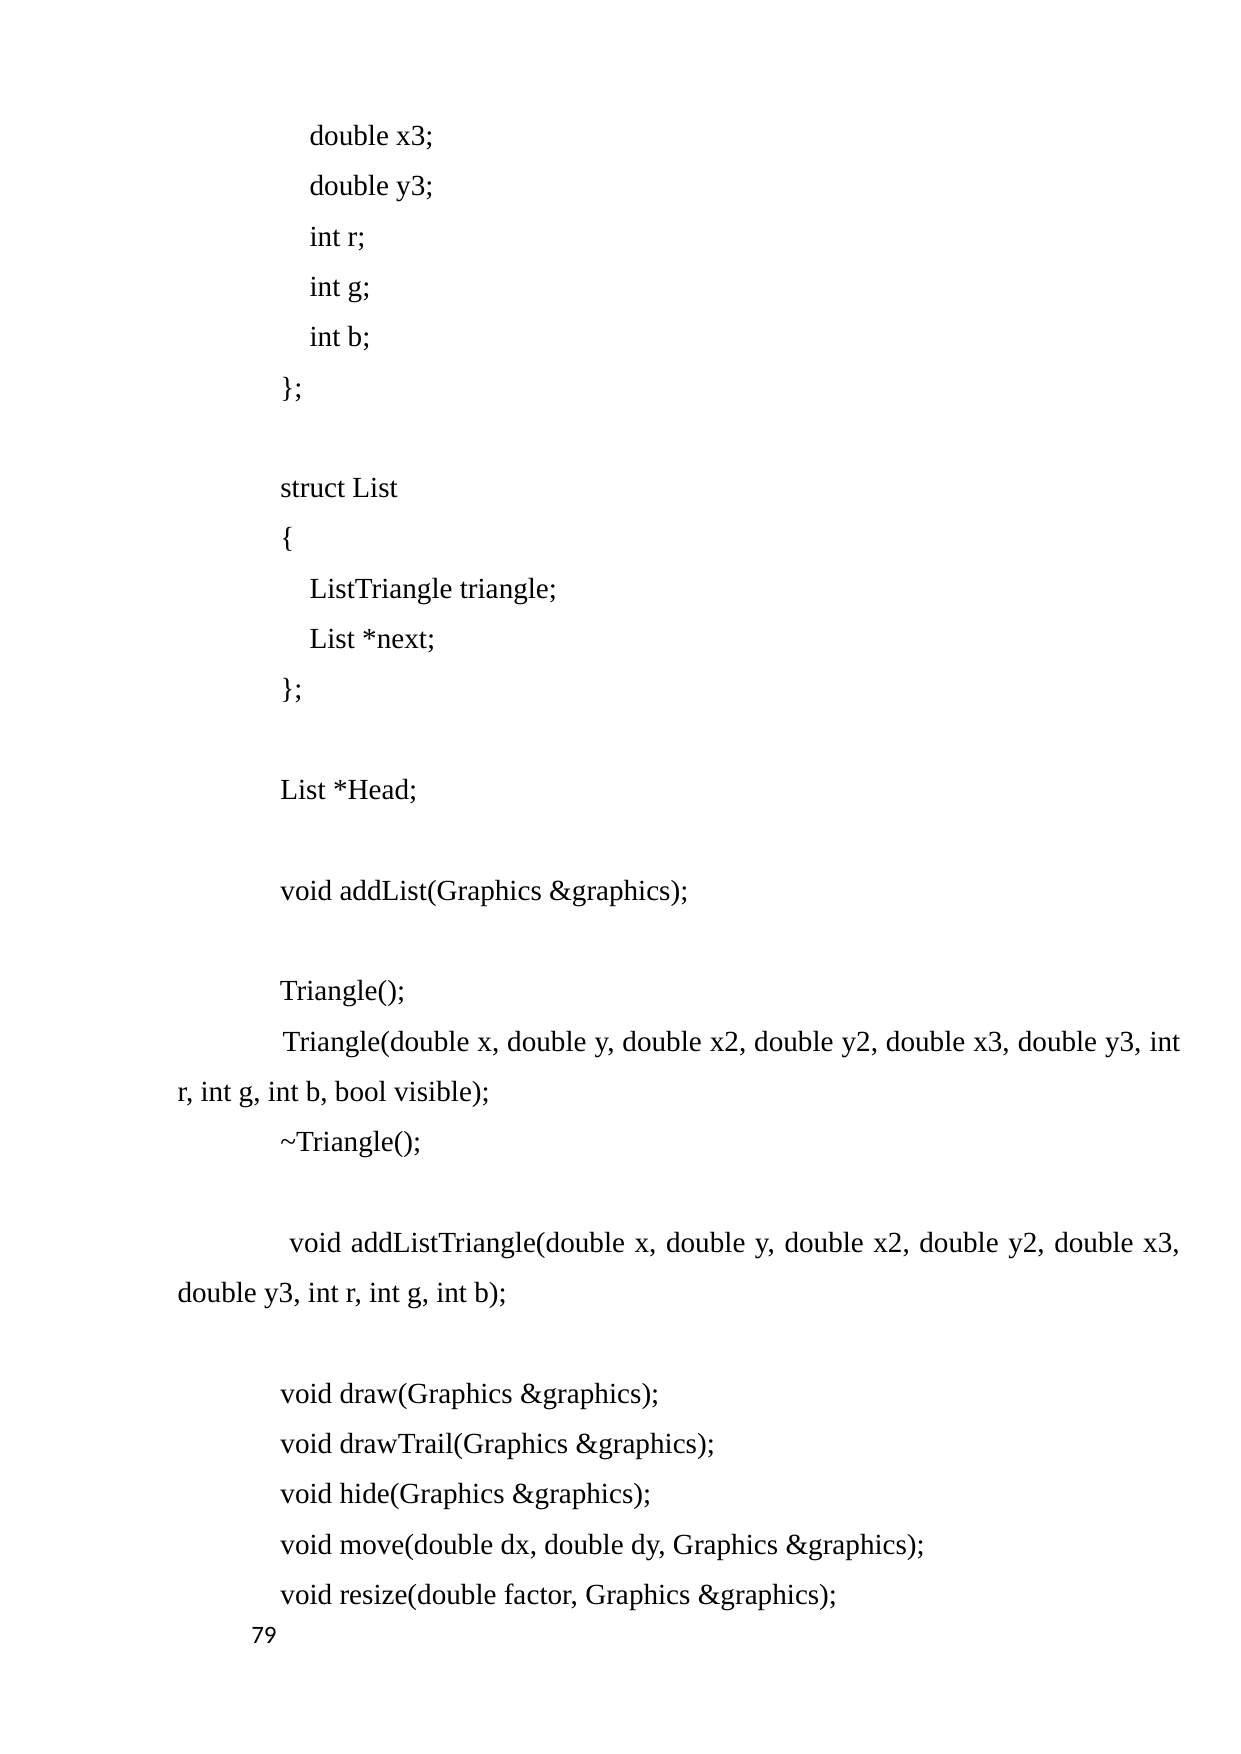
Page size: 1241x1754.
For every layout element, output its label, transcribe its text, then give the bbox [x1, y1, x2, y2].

text Triangle(double x, double y, double x2, double y2, double x3, double y3, int r, int g, int b, bool visible); [177, 1024, 1181, 1108]
text double y3; [177, 168, 1181, 202]
text void move(double dx, double dy, Graphics &graphics); [177, 1527, 1181, 1560]
text void addListTriangle(double x, double y, double x2, double y2, double x3, double y3, int r, int g, int b); [177, 1225, 1181, 1309]
text void hide(Graphics &graphics); [177, 1477, 1181, 1510]
text ~Triangle(); [177, 1124, 1181, 1158]
text }; [177, 370, 1181, 403]
text int r; [177, 219, 1181, 252]
text Triangle(); [177, 973, 1181, 1007]
text int g; [177, 269, 1181, 303]
text List *next; [177, 621, 1181, 655]
text void drawTrail(Graphics &graphics); [177, 1426, 1181, 1460]
text ListTriangle triangle; [177, 571, 1181, 604]
text void draw(Graphics &graphics); [177, 1376, 1181, 1409]
text int b; [177, 319, 1181, 353]
text }; [177, 672, 1181, 705]
text { [177, 521, 1181, 554]
text List *Head; [177, 772, 1181, 806]
text double x3; [177, 118, 1181, 152]
text struct List [177, 470, 1181, 504]
text void addList(Graphics &graphics); [177, 873, 1181, 906]
text void resize(double factor, Graphics &graphics); [177, 1577, 1181, 1611]
